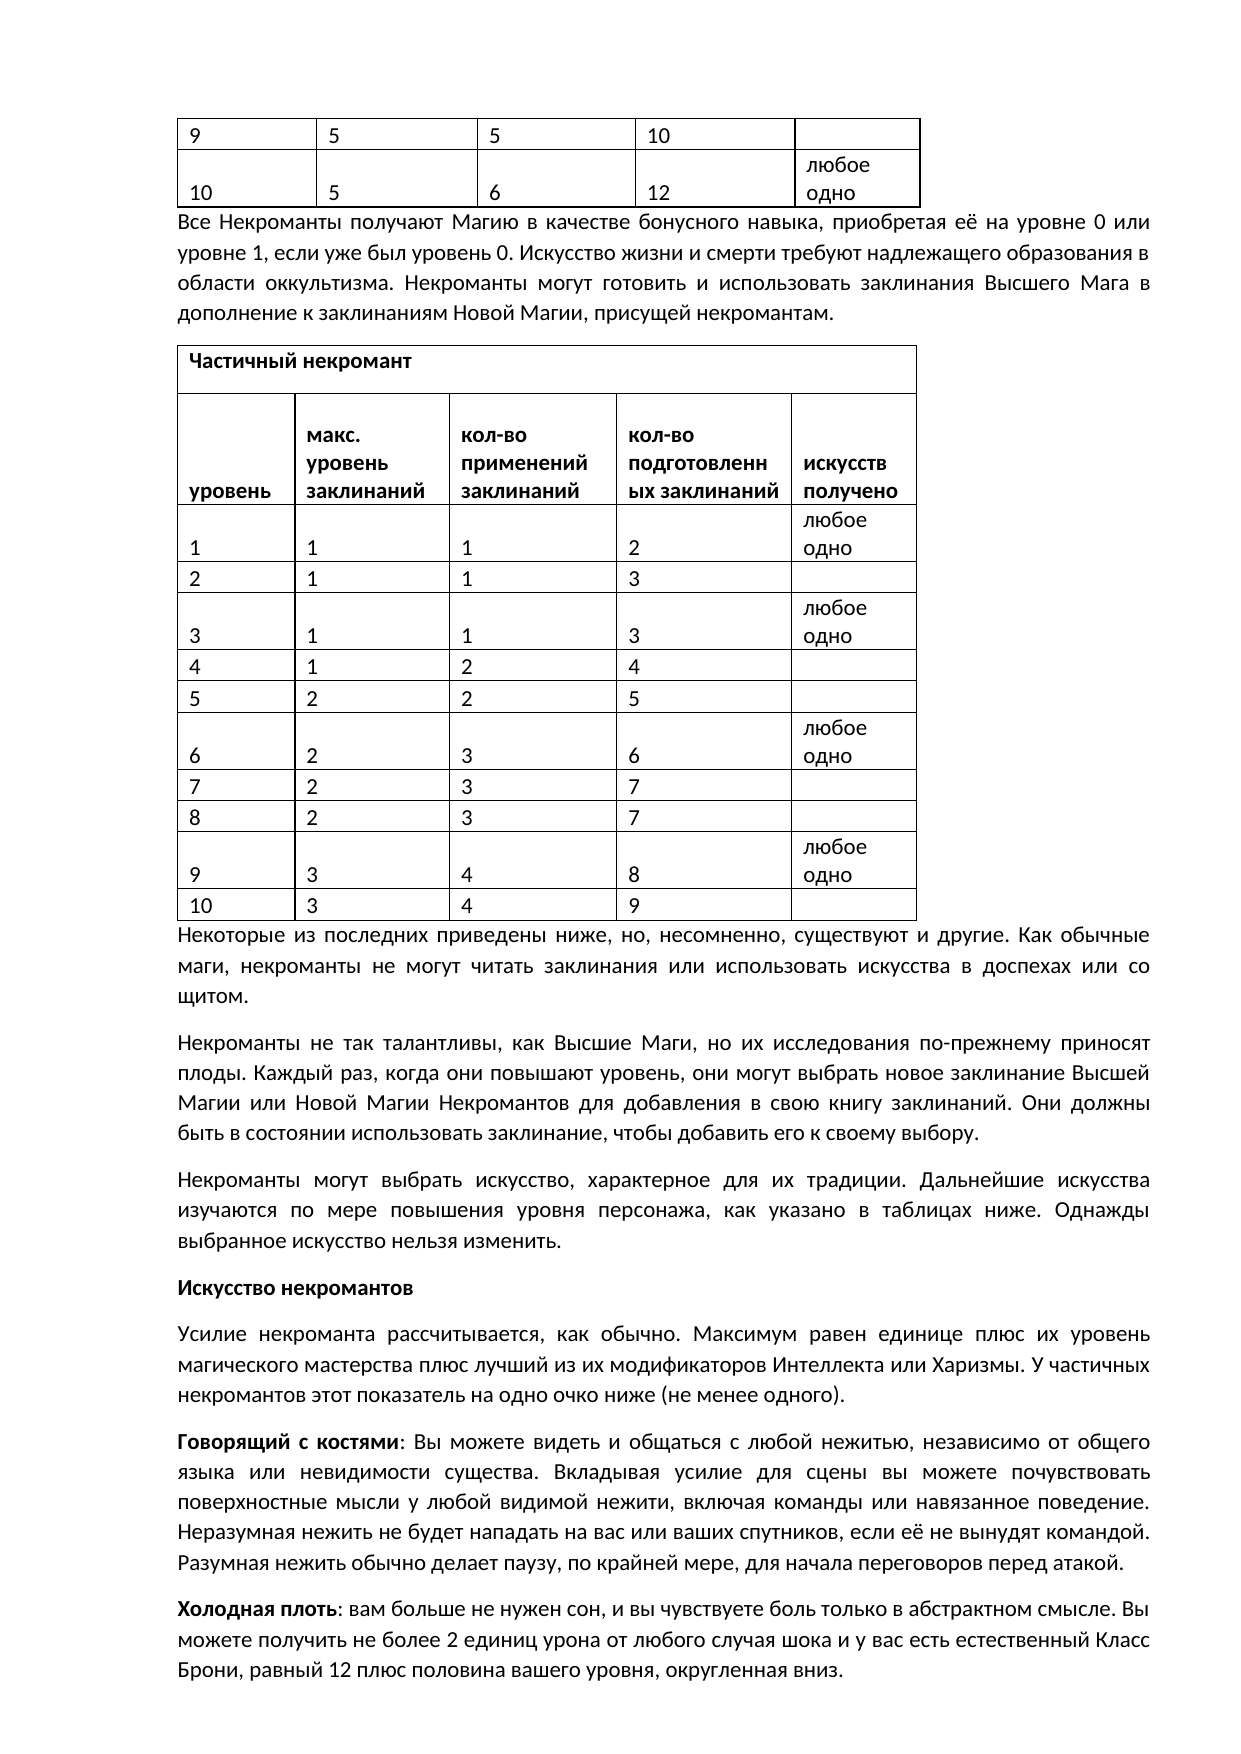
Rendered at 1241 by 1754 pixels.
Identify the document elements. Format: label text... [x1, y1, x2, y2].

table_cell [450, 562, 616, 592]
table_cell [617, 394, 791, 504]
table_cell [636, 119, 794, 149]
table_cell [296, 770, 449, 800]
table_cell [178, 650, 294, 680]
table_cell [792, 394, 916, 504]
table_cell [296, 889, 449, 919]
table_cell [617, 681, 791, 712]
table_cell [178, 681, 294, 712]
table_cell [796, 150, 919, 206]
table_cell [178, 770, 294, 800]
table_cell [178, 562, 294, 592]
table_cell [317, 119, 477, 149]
text Некоторые из последних приведены ниже, но, несомненно, существуют и другие. Как обычные маги, некроманты не могут читать заклинания или использовать искусства в доспехах или со щитом. [177, 921, 1152, 1009]
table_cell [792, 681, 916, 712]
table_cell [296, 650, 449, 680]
text Все Некроманты получают Магию в качестве бонусного навыка, приобретая её на уровне 0 или уровне 1, если уже был уровень 0. Искусство жизни и смерти требуют надлежащего образования в области оккультизма. Некроманты могут готовить и использовать заклинания Высшего Мага в дополнение к заклинаниям Новой Магии, присущей некромантам. [177, 207, 1152, 326]
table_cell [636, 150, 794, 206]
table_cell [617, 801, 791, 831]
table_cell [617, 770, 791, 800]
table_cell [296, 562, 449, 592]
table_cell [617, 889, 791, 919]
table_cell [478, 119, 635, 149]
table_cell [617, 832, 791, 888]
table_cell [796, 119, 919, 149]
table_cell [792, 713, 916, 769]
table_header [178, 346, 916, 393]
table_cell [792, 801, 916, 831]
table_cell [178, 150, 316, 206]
text Усилие некроманта рассчитывается, как обычно. Максимум равен единице плюс их уровень магического мастерства плюс лучший из их модификаторов Интеллекта или Харизмы. У частичных некромантов этот показатель на одно очко ниже (не менее одного). [177, 1319, 1152, 1408]
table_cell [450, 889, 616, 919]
text Некроманты не так талантливы, как Высшие Маги, но их исследования по-прежнему приносят плоды. Каждый раз, когда они повышают уровень, они могут выбрать новое заклинание Высшей Магии или Новой Магии Некромантов для добавления в свою книгу заклинаний. Они должны быть в состоянии использовать заклинание, чтобы добавить его к своему выбору. [177, 1028, 1152, 1147]
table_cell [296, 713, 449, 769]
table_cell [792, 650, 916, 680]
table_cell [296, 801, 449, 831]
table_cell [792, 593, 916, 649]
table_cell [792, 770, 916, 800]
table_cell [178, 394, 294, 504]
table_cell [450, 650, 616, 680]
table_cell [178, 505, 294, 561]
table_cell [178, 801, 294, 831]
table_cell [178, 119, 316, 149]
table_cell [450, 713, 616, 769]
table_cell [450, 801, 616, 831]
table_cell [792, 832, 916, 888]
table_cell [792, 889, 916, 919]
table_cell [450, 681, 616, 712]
text Некроманты могут выбрать искусство, характерное для их традиции. Дальнейшие искусства изучаются по мере повышения уровня персонажа, как указано в таблицах ниже. Однажды выбранное искусство нельзя изменить. [177, 1165, 1152, 1254]
text Искусство некромантов [177, 1273, 1152, 1301]
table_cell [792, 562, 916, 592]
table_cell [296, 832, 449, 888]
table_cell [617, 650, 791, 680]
text Говорящий с костями: Вы можете видеть и общаться с любой нежитью, независимо от общего языка или невидимости существа. Вкладывая усилие для сцены вы можете почувствовать поверхностные мысли у любой видимой нежити, включая команды или навязанное поведение. Неразумная нежить не будет нападать на вас или ваших спутников, если её не вынудят командой. Разумная нежить обычно делает паузу, по крайней мере, для начала переговоров перед атакой. [177, 1427, 1152, 1576]
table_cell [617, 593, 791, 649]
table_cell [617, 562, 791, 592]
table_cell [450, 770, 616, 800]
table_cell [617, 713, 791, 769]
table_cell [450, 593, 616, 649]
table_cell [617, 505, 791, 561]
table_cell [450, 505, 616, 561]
text Холодная плоть: вам больше не нужен сон, и вы чувствуете боль только в абстрактном смысле. Вы можете получить не более 2 единиц урона от любого случая шока и у вас есть естественный Класс Брони, равный 12 плюс половина вашего уровня, округленная вниз. [177, 1594, 1152, 1683]
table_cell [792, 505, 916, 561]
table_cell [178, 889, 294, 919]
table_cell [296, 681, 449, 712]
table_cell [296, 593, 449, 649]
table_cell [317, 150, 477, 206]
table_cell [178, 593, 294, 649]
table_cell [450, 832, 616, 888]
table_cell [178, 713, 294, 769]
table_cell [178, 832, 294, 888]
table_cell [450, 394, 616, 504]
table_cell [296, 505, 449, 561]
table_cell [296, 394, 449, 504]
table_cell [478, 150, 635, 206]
